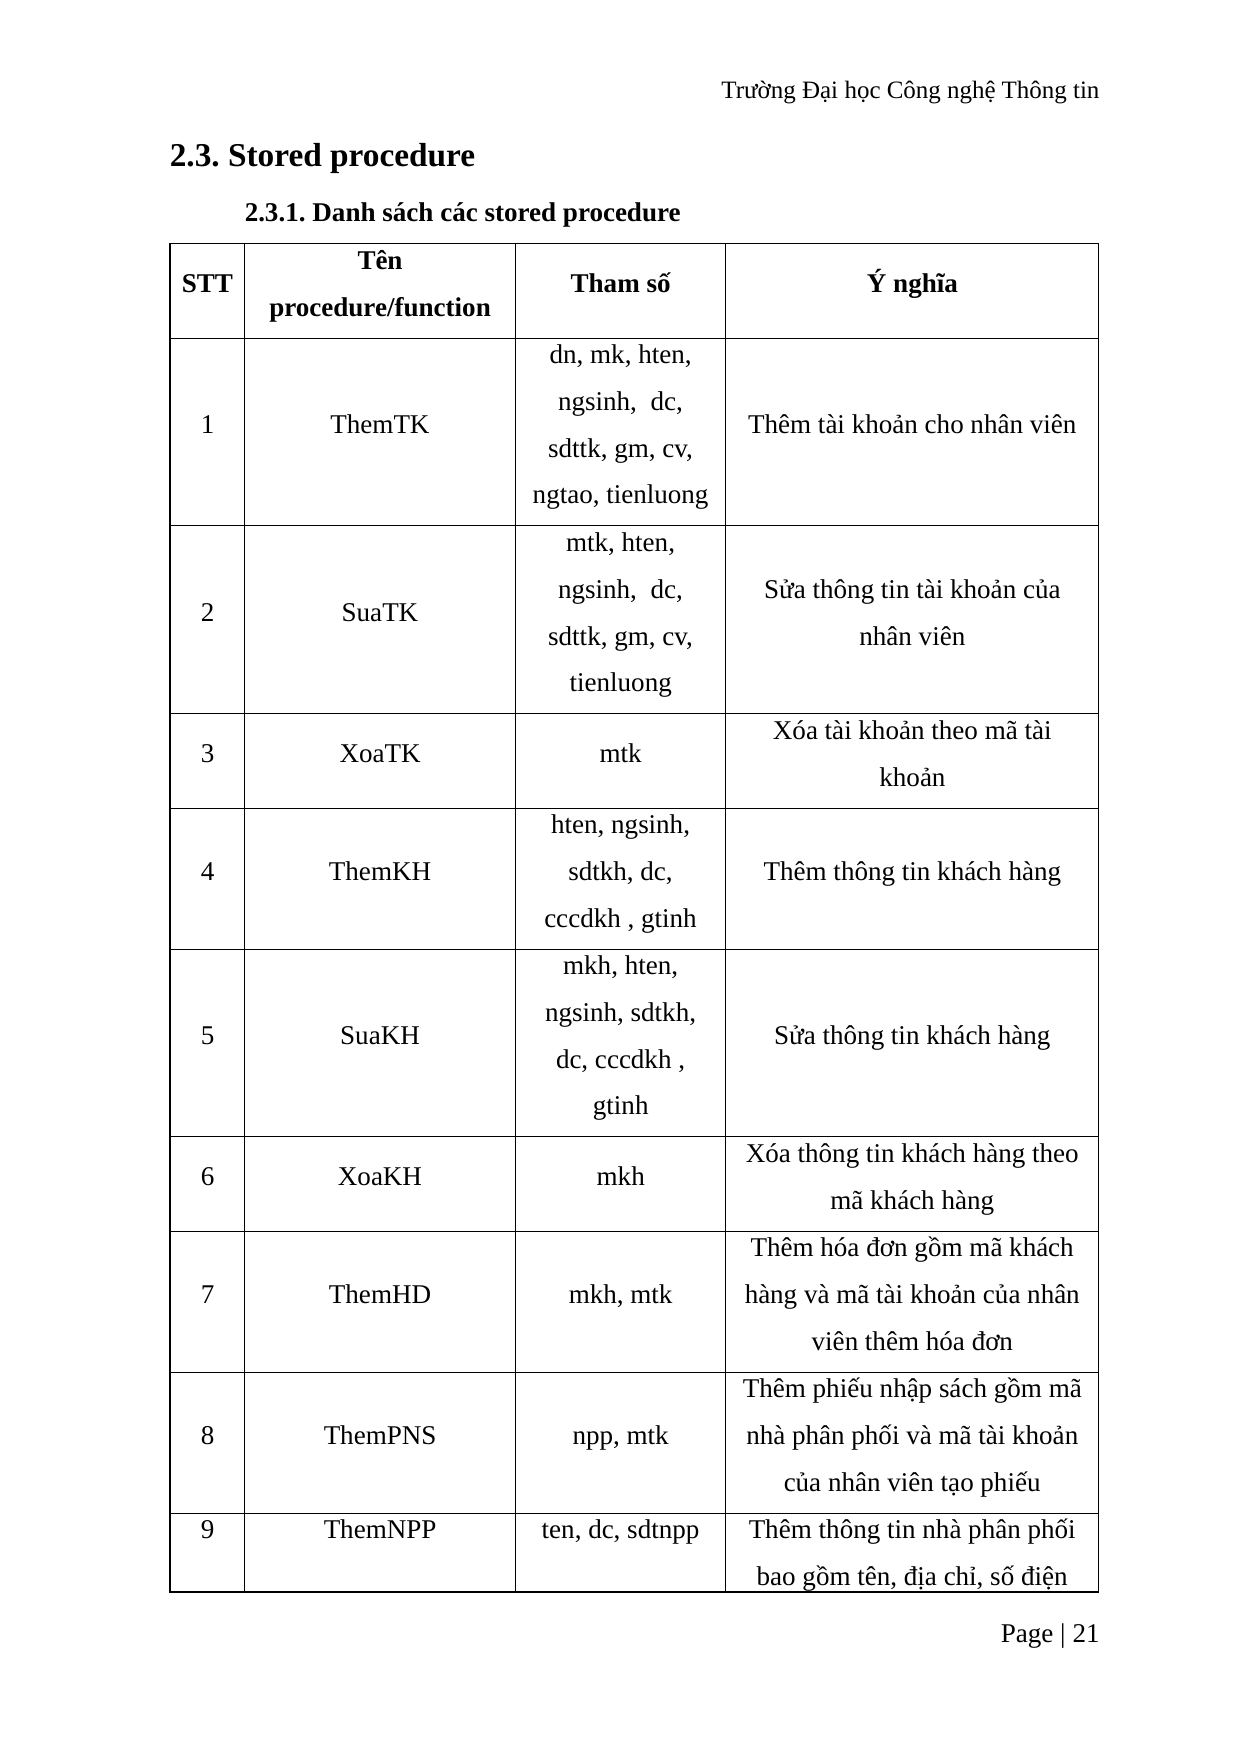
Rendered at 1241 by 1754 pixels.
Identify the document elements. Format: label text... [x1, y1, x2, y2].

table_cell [726, 1514, 1098, 1591]
table_cell Thêm phiếu nhập sách gồm mã nhà phân phối và mã tài khoản của nhân viên tạo phiếu [726, 1373, 1098, 1513]
table_cell Thêm hóa đơn gồm mã khách hàng và mã tài khoản của nhân viên thêm hóa đơn [726, 1232, 1098, 1372]
table_cell Thêm thông tin khách hàng [726, 809, 1098, 948]
table_cell 7 [171, 1232, 244, 1372]
table_cell 3 [171, 714, 244, 807]
table_cell mtk [516, 714, 725, 807]
table_cell mtk, hten, ngsinh, dc, sdttk, gm, cv, tienluong [516, 526, 725, 713]
table_cell SuaTK [245, 526, 515, 713]
table_cell npp, mtk [516, 1373, 725, 1513]
table_cell XoaKH [245, 1137, 515, 1231]
table_cell 1 [171, 339, 244, 525]
table_cell 5 [171, 950, 244, 1136]
table_cell 4 [171, 809, 244, 948]
table_cell ten, dc, sdtnpp [516, 1514, 725, 1591]
table_cell mkh, hten, ngsinh, sdtkh, dc, cccdkh , gtinh [516, 950, 725, 1136]
table_cell SuaKH [245, 950, 515, 1136]
table_header Tham số [516, 244, 725, 338]
table_cell dn, mk, hten, ngsinh, dc, sdttk, gm, cv, ngtao, tienluong [516, 339, 725, 525]
table_cell ThemHD [245, 1232, 515, 1372]
table_cell ThemPNS [245, 1373, 515, 1513]
table_cell ThemNPP [245, 1514, 515, 1591]
subtitle 2.3. Stored procedure [169, 135, 1099, 173]
table_cell 9 [171, 1514, 244, 1591]
table_cell Xóa thông tin khách hàng theo mã khách hàng [726, 1137, 1098, 1231]
table_cell mkh [516, 1137, 725, 1231]
table_cell Xóa tài khoản theo mã tài khoản [726, 714, 1098, 807]
table_cell 6 [171, 1137, 244, 1231]
table_cell 2 [171, 526, 244, 713]
table_header Tên procedure/function [245, 244, 515, 338]
table_cell ThemTK [245, 339, 515, 525]
table_cell Thêm tài khoản cho nhân viên [726, 339, 1098, 525]
table_cell mkh, mtk [516, 1232, 725, 1372]
table_cell 8 [171, 1373, 244, 1513]
table_cell ThemKH [245, 809, 515, 948]
table_cell XoaTK [245, 714, 515, 807]
table_header Ý nghĩa [726, 244, 1098, 338]
table_cell Sửa thông tin tài khoản của nhân viên [726, 526, 1098, 713]
table_cell hten, ngsinh, sdtkh, dc, cccdkh , gtinh [516, 809, 725, 948]
table_cell Sửa thông tin khách hàng [726, 950, 1098, 1136]
table_header STT [171, 244, 244, 338]
subtitle 2.3.1. Danh sách các stored procedure [169, 197, 1099, 228]
